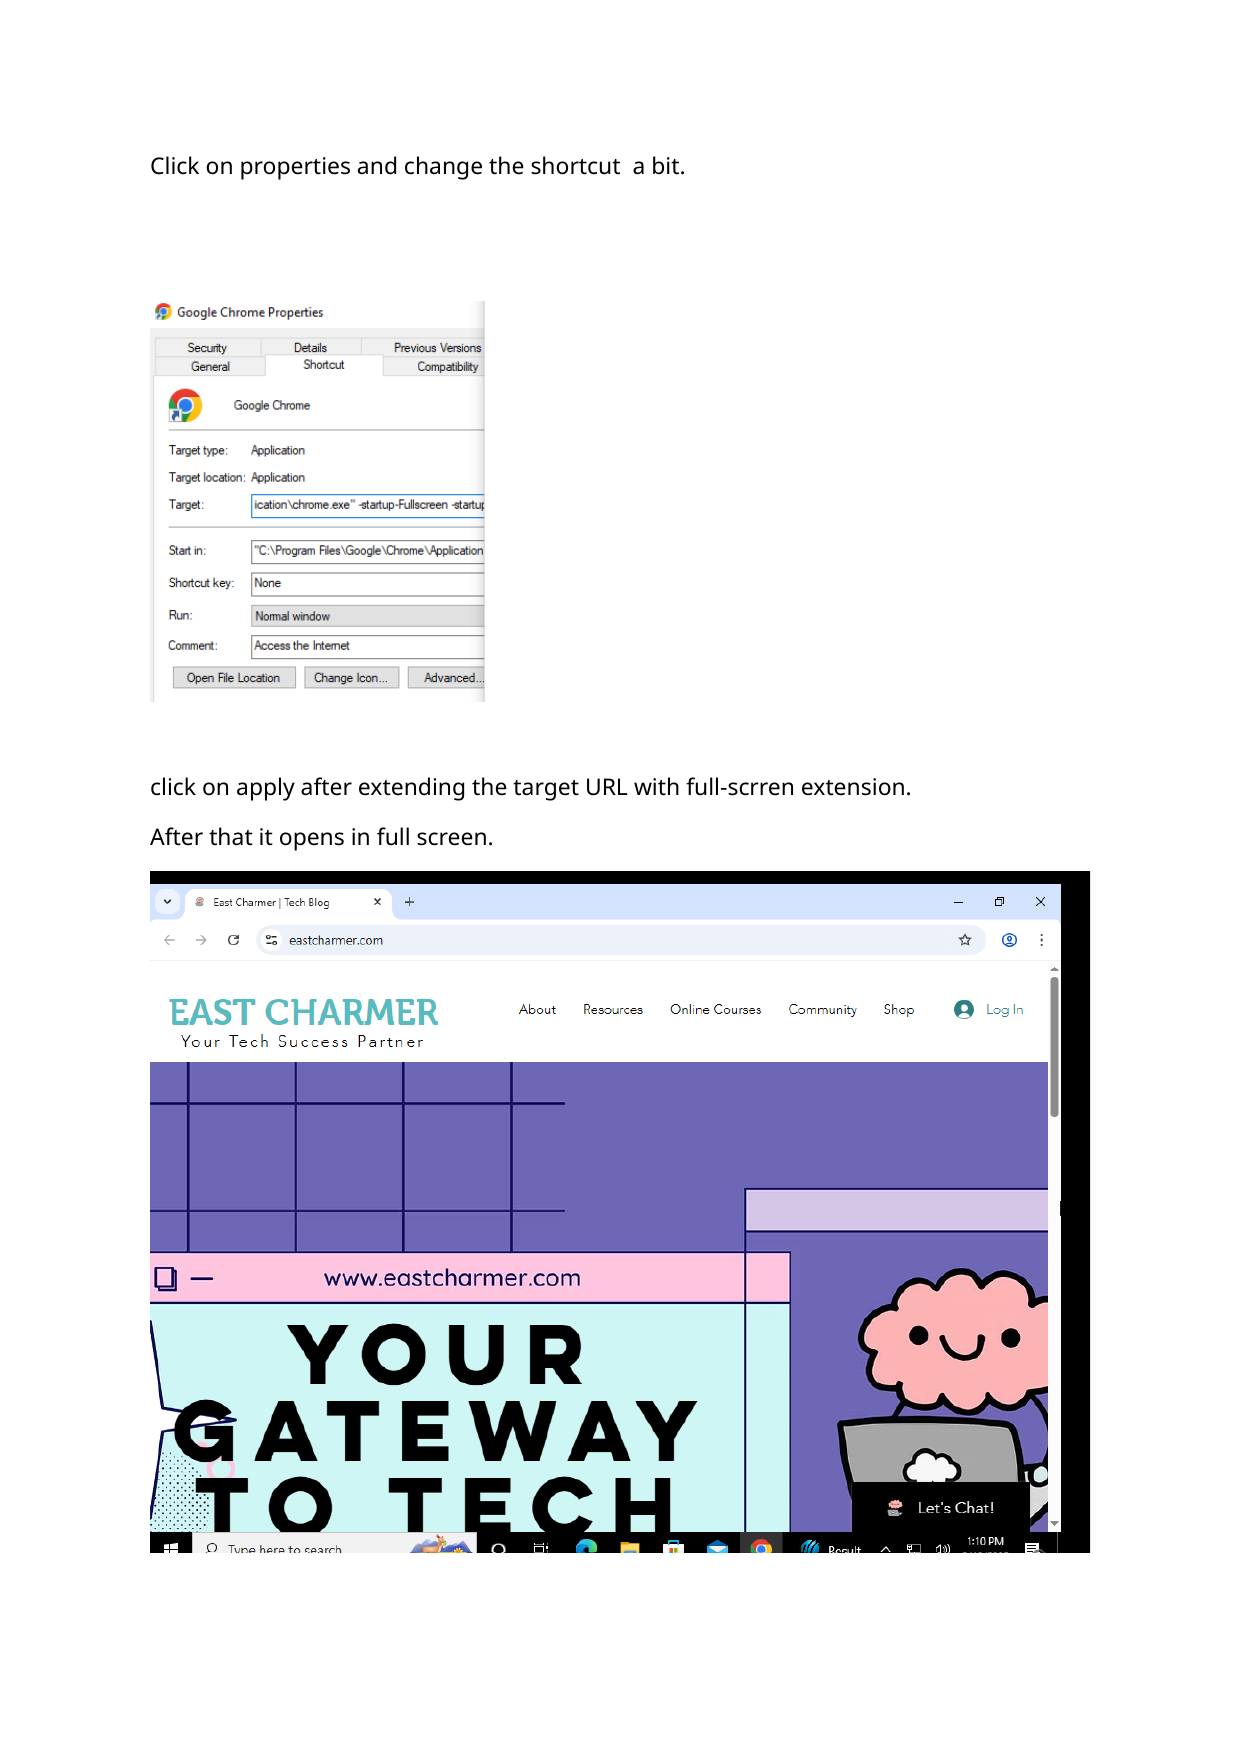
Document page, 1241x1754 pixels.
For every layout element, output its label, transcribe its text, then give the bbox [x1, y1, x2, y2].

text Click on properties and change the shortcut a bit. [150, 150, 1090, 181]
picture [150, 871, 1091, 1553]
picture [150, 301, 485, 702]
text After that it opens in full screen. [150, 821, 1090, 852]
text click on apply after extending the target URL with full-scrren extension. [150, 771, 1090, 802]
